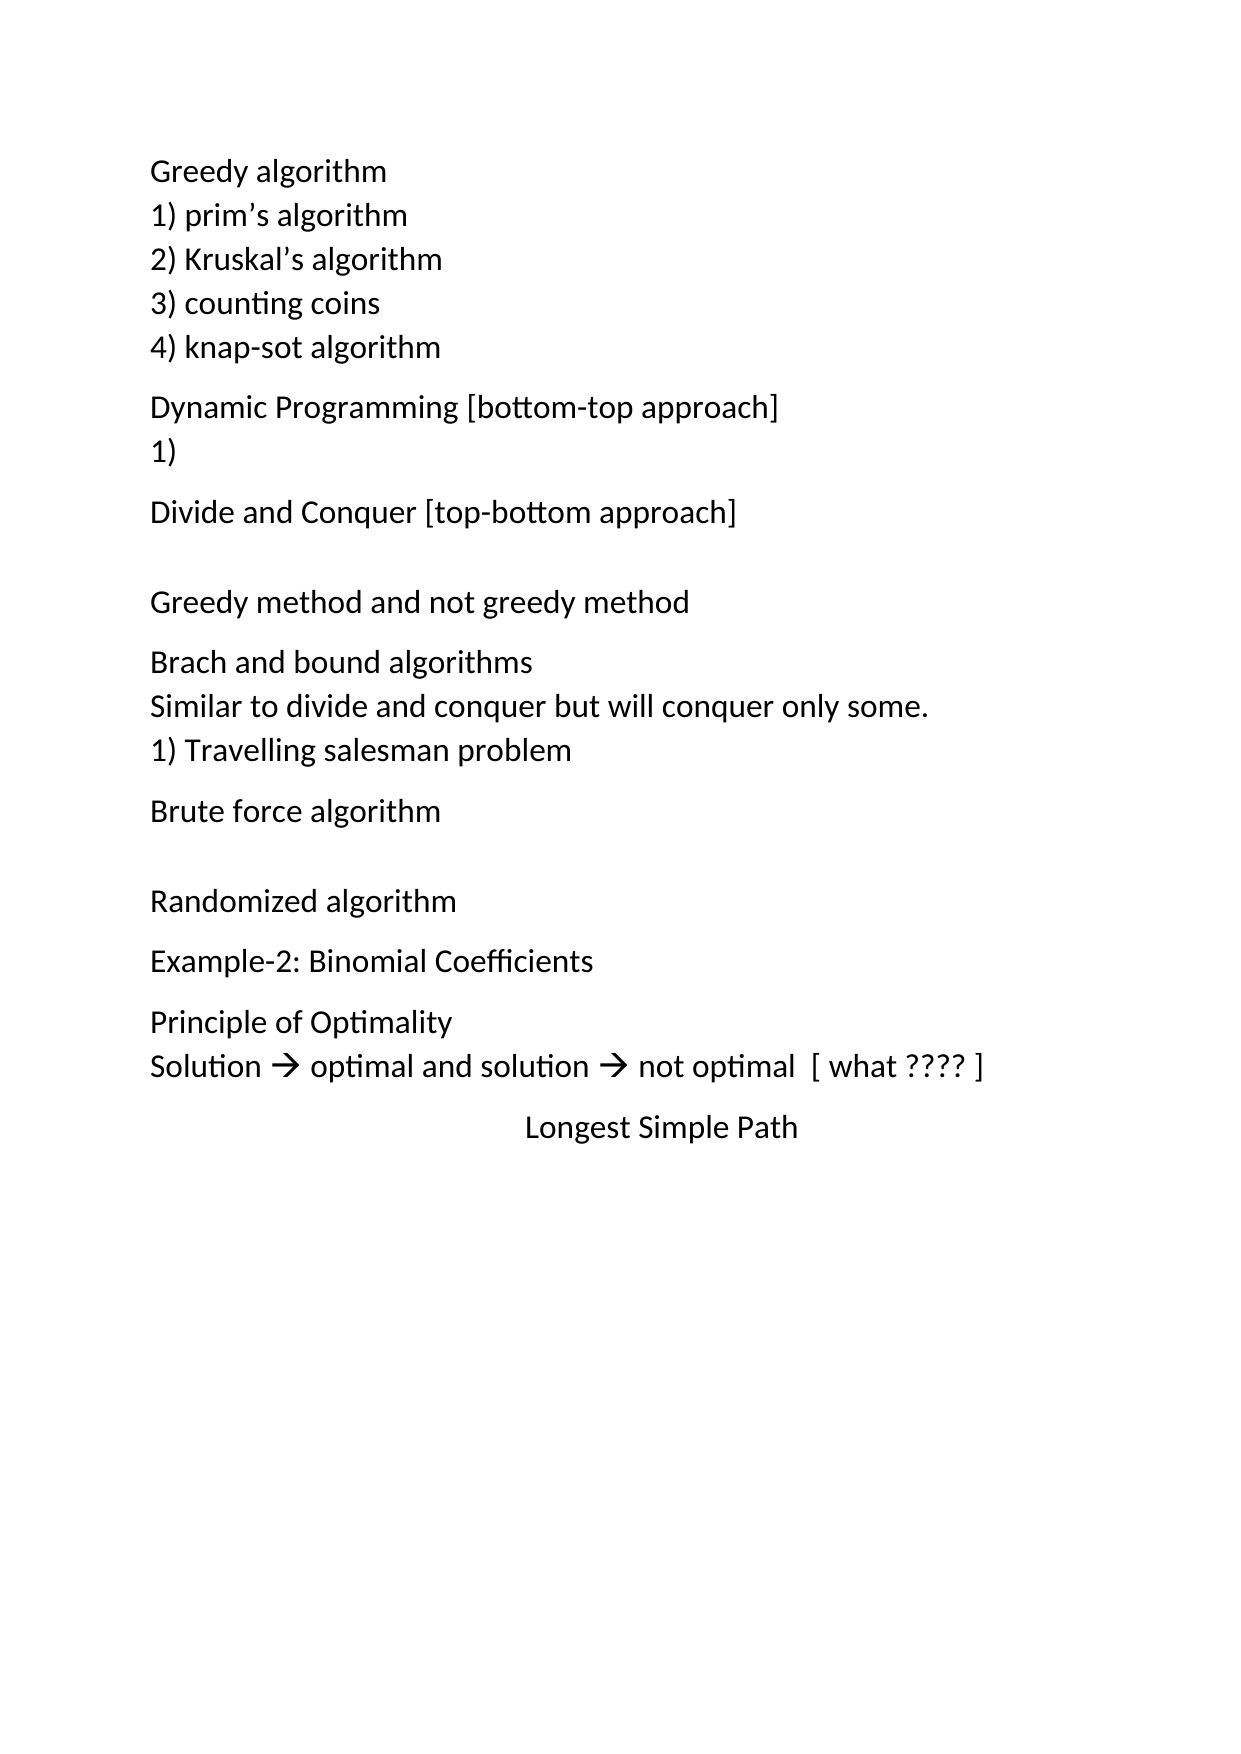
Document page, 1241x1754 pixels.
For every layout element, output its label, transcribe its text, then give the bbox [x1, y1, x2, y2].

text Longest Simple Path [450, 1106, 1090, 1146]
text Greedy method and not greedy method [150, 581, 1090, 622]
text Greedy algorithm 1) prim’s algorithm 2) Kruskal’s algorithm 3) counting coins 4) knap-sot algorithm [150, 150, 1090, 367]
text Example-2: Binomial Coefficients [150, 940, 1090, 981]
text Principle of Optimality Solution optimal and solution not optimal [ what ???? ] [150, 1001, 1090, 1086]
text Divide and Conquer [top-bottom approach] [150, 491, 1090, 562]
text Brute force algorithm [150, 790, 1090, 861]
text Brach and bound algorithms Similar to divide and conquer but will conquer only some. 1) Travelling salesman problem [150, 641, 1090, 770]
text Randomized algorithm [150, 880, 1090, 921]
text Dynamic Programming [bottom-top approach] 1) [150, 386, 1090, 471]
